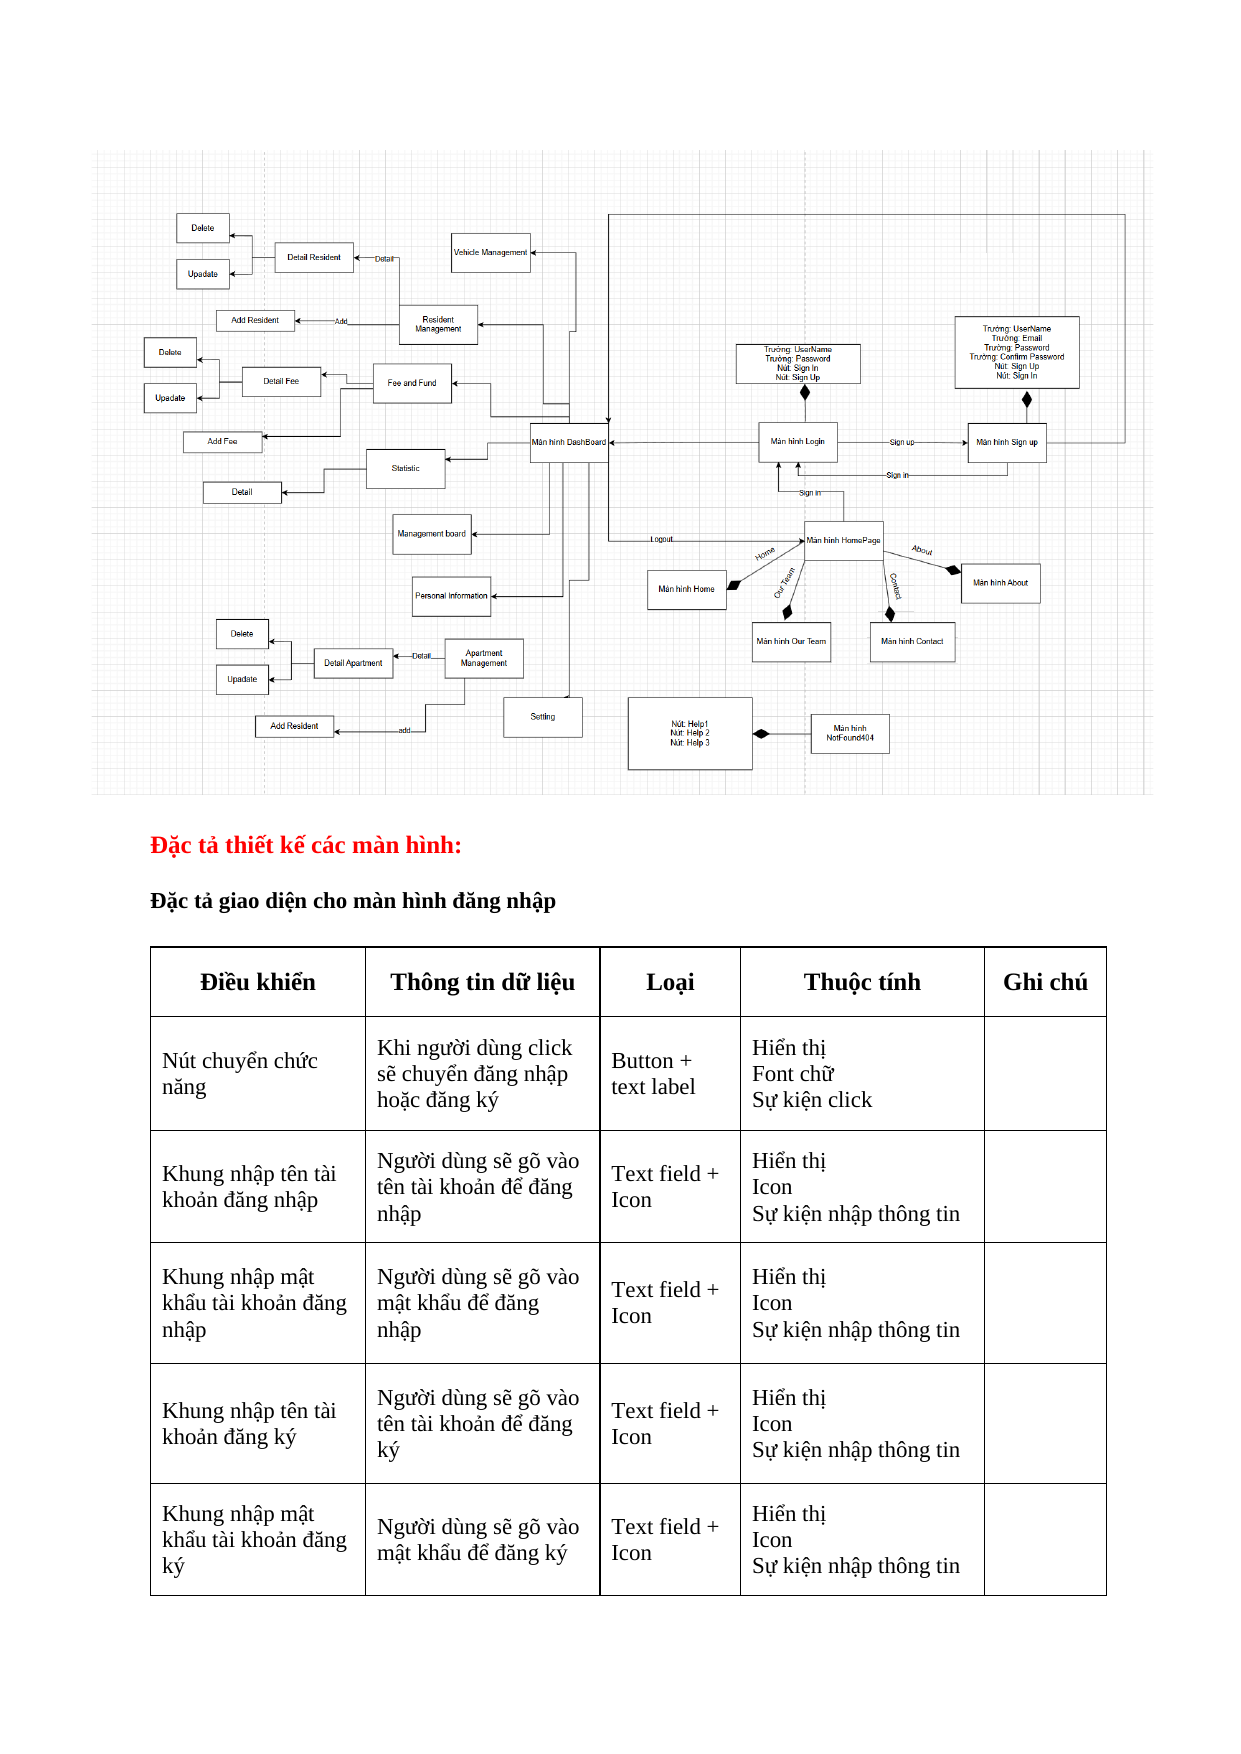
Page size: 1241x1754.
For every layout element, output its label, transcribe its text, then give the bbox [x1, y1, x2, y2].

table_cell [985, 1364, 1106, 1483]
table_cell Người dùng sẽ gõ vào mật khẩu để đăng ký [366, 1484, 599, 1595]
picture [91, 150, 1154, 795]
table_header Thuộc tính [741, 948, 984, 1016]
table_cell Người dùng sẽ gõ vào tên tài khoản để đăng ký [366, 1364, 599, 1483]
text Đặc tả thiết kế các màn hình: [150, 830, 1090, 859]
table_cell Người dùng sẽ gõ vào tên tài khoản để đăng nhập [366, 1131, 599, 1242]
table_cell [985, 1484, 1106, 1595]
table_cell Khung nhập tên tài khoản đăng nhập [151, 1131, 365, 1242]
table_cell Người dùng sẽ gõ vào mật khẩu để đăng nhập [366, 1243, 599, 1363]
table_cell [985, 1131, 1106, 1242]
table_header Điều khiển [151, 948, 365, 1016]
table_cell [985, 1243, 1106, 1363]
table_cell [985, 1017, 1106, 1130]
table_cell Hiển thị Font chữ Sự kiện click [741, 1017, 984, 1130]
table_cell Khung nhập mật khẩu tài khoản đăng ký [151, 1484, 365, 1595]
table_cell Khung nhập tên tài khoản đăng ký [151, 1364, 365, 1483]
table_cell Khung nhập mật khẩu tài khoản đăng nhập [151, 1243, 365, 1363]
table_header Loại [601, 948, 740, 1016]
table_cell Hiển thị Icon Sự kiện nhập thông tin [741, 1131, 984, 1242]
table_cell Text field + Icon [601, 1484, 740, 1595]
table_cell Text field + Icon [601, 1364, 740, 1483]
table_header Thông tin dữ liệu [366, 948, 599, 1016]
table_cell Text field + Icon [601, 1243, 740, 1363]
table_cell Khi người dùng click sẽ chuyển đăng nhập hoặc đăng ký [366, 1017, 599, 1130]
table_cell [741, 1484, 984, 1595]
table_header Ghi chú [985, 948, 1106, 1016]
text Đặc tả giao diện cho màn hình đăng nhập [150, 887, 1090, 914]
table_cell Hiển thị Icon Sự kiện nhập thông tin [741, 1243, 984, 1363]
table_cell Button + text label [601, 1017, 740, 1130]
table_cell Nút chuyển chức năng [151, 1017, 365, 1130]
table_cell Hiển thị Icon Sự kiện nhập thông tin [741, 1364, 984, 1483]
table_cell Text field + Icon [601, 1131, 740, 1242]
